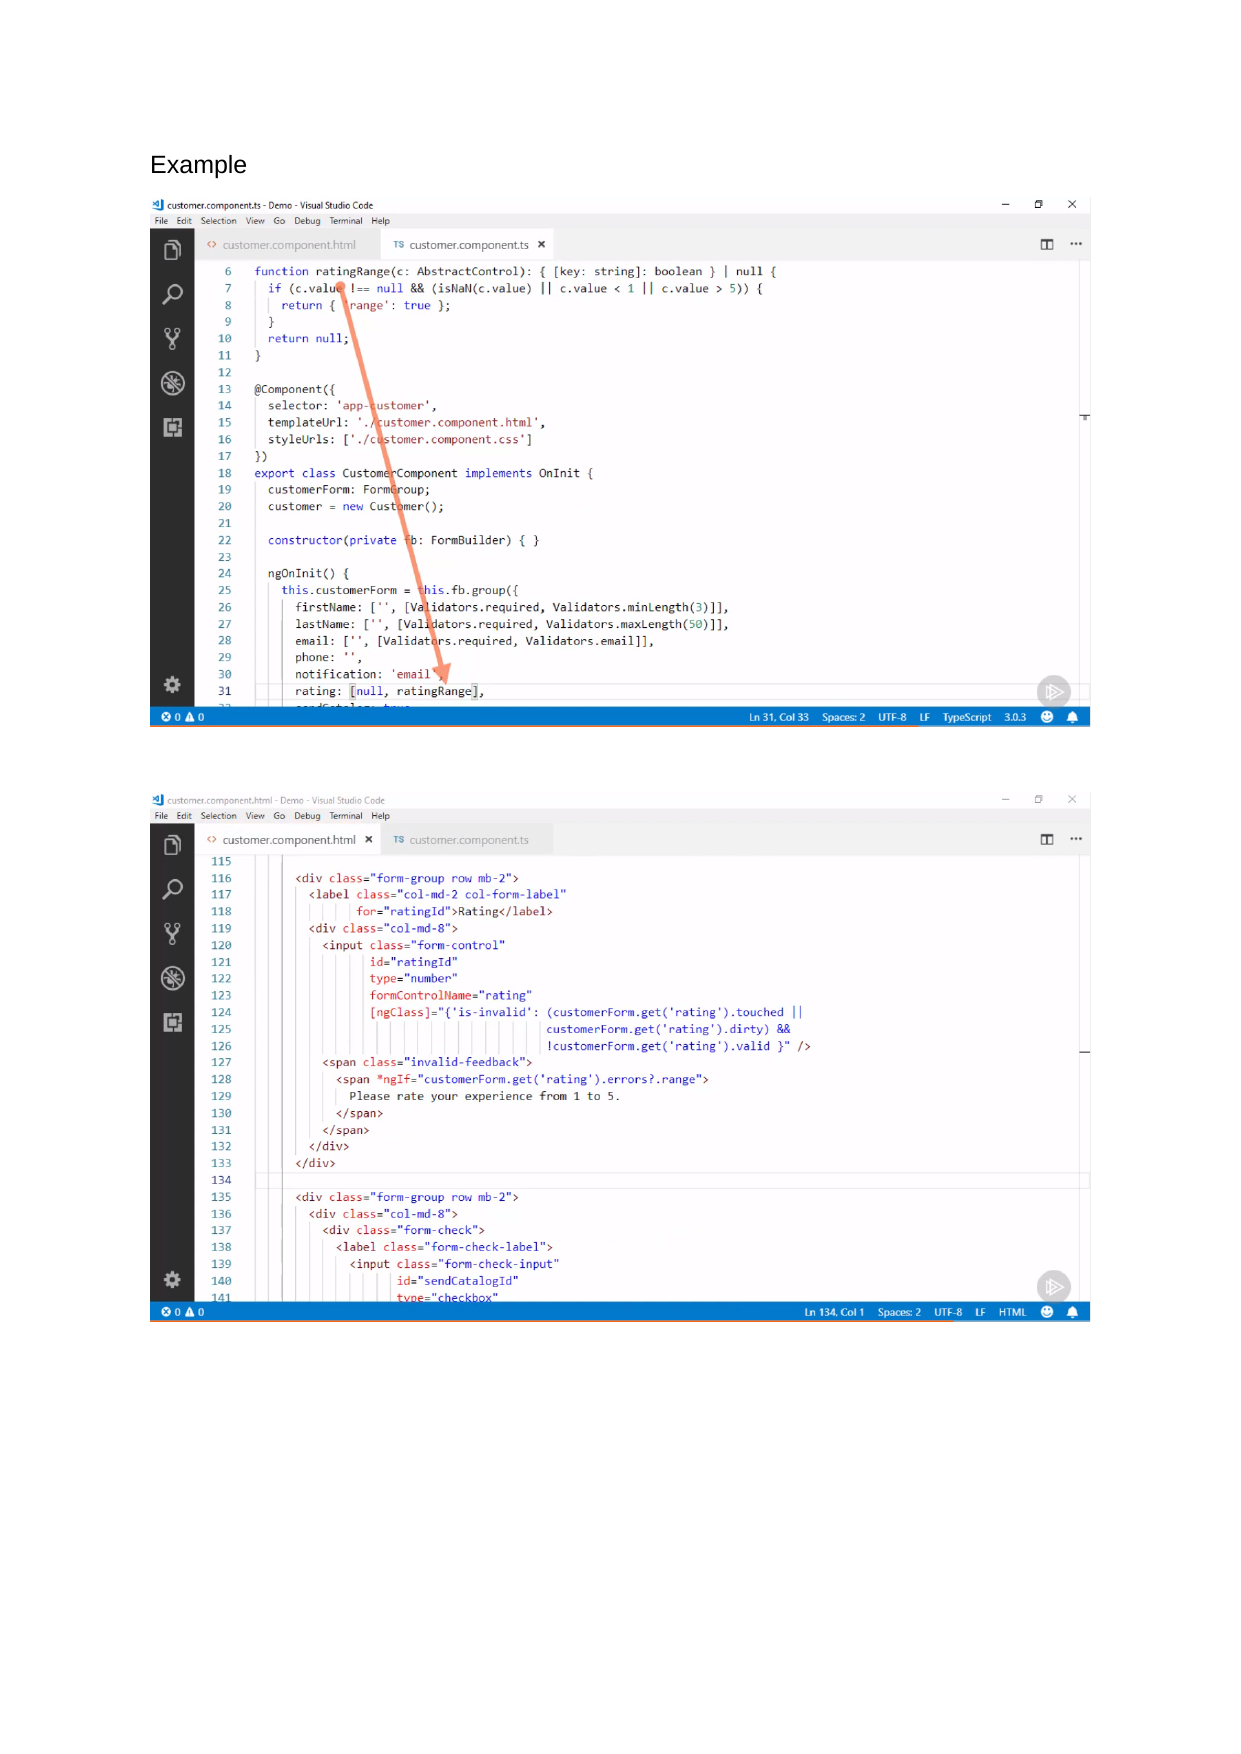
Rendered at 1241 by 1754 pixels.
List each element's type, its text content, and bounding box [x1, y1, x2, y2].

picture [150, 197, 1091, 727]
picture [150, 792, 1091, 1322]
text Example [150, 150, 1090, 179]
